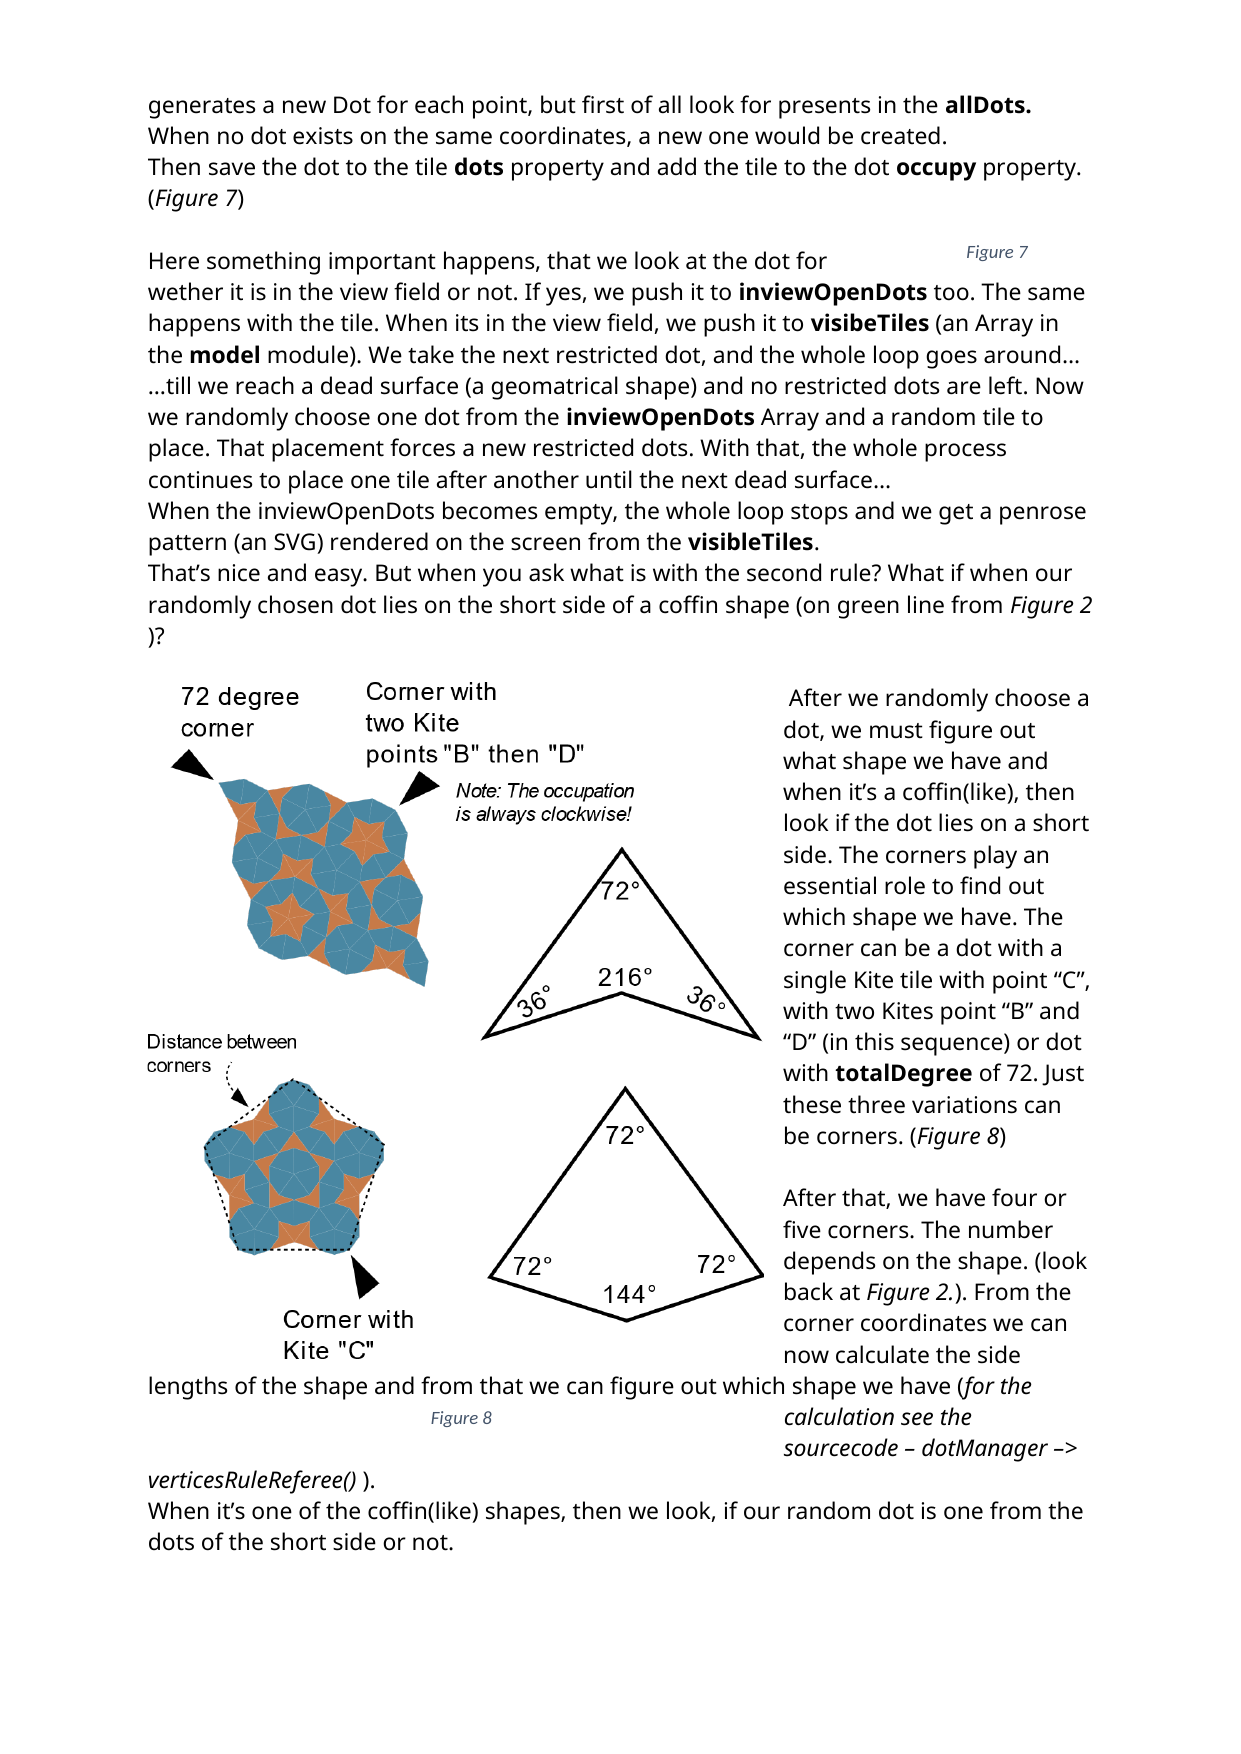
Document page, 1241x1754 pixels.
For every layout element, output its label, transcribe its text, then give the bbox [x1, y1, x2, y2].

text That’s nice and easy. But when you ask what is with the second rule? What if when our randomly chosen dot lies on the short side of a coffin shape (on green line from Figure 2 )? [148, 557, 1093, 651]
picture [147, 681, 764, 1359]
text When it’s one of the coffin(like) shapes, then we look, if our random dot is one from the dots of the short side or not. [148, 1495, 1093, 1557]
text When the inviewOpenDots becomes empty, the whole loop stops and we get a penrose pattern (an SVG) rendered on the screen from the visibleTiles. [148, 495, 1093, 557]
text Here something important happens, that we look at the dot for wether it is in the view field or not. If yes, we push it to inviewOpenDots too. The same happens with the tile. When its in the view field, we push it to visibeTiles (an Array in the model module). We take the next restricted dot, and the whole loop goes around… [148, 245, 1093, 370]
text After we randomly choose a dot, we must figure out what shape we have and when it’s a coffin(like), then look if the dot lies on a short side. The corners play an essential role to find out which shape we have. The corner can be a dot with a single Kite tile with point “C”, with two Kites point “B” and “D” (in this sequence) or dot with totalDegree of 72. Just these three variations can be corners. (Figure 8) [764, 682, 1093, 1151]
text Then save the dot to the tile dots property and add the tile to the dot occupy property. (Figure 7) [148, 151, 1093, 214]
text After that, we have four or five corners. The number depends on the shape. (look back at Figure 2.). From the corner coordinates we can now calculate the side lengths of the shape and from that we can figure out which shape we have (for the calculation see the sourcecode – dotManager –> verticesRuleReferee() ). [148, 1182, 1093, 1495]
text …till we reach a dead surface (a geomatrical shape) and no restricted dots are left. Now we randomly choose one dot from the inviewOpenDots Array and a random tile to place. That placement forces a new restricted dots. With that, the whole process continues to place one tile after another until the next dead surface… [148, 370, 1093, 495]
